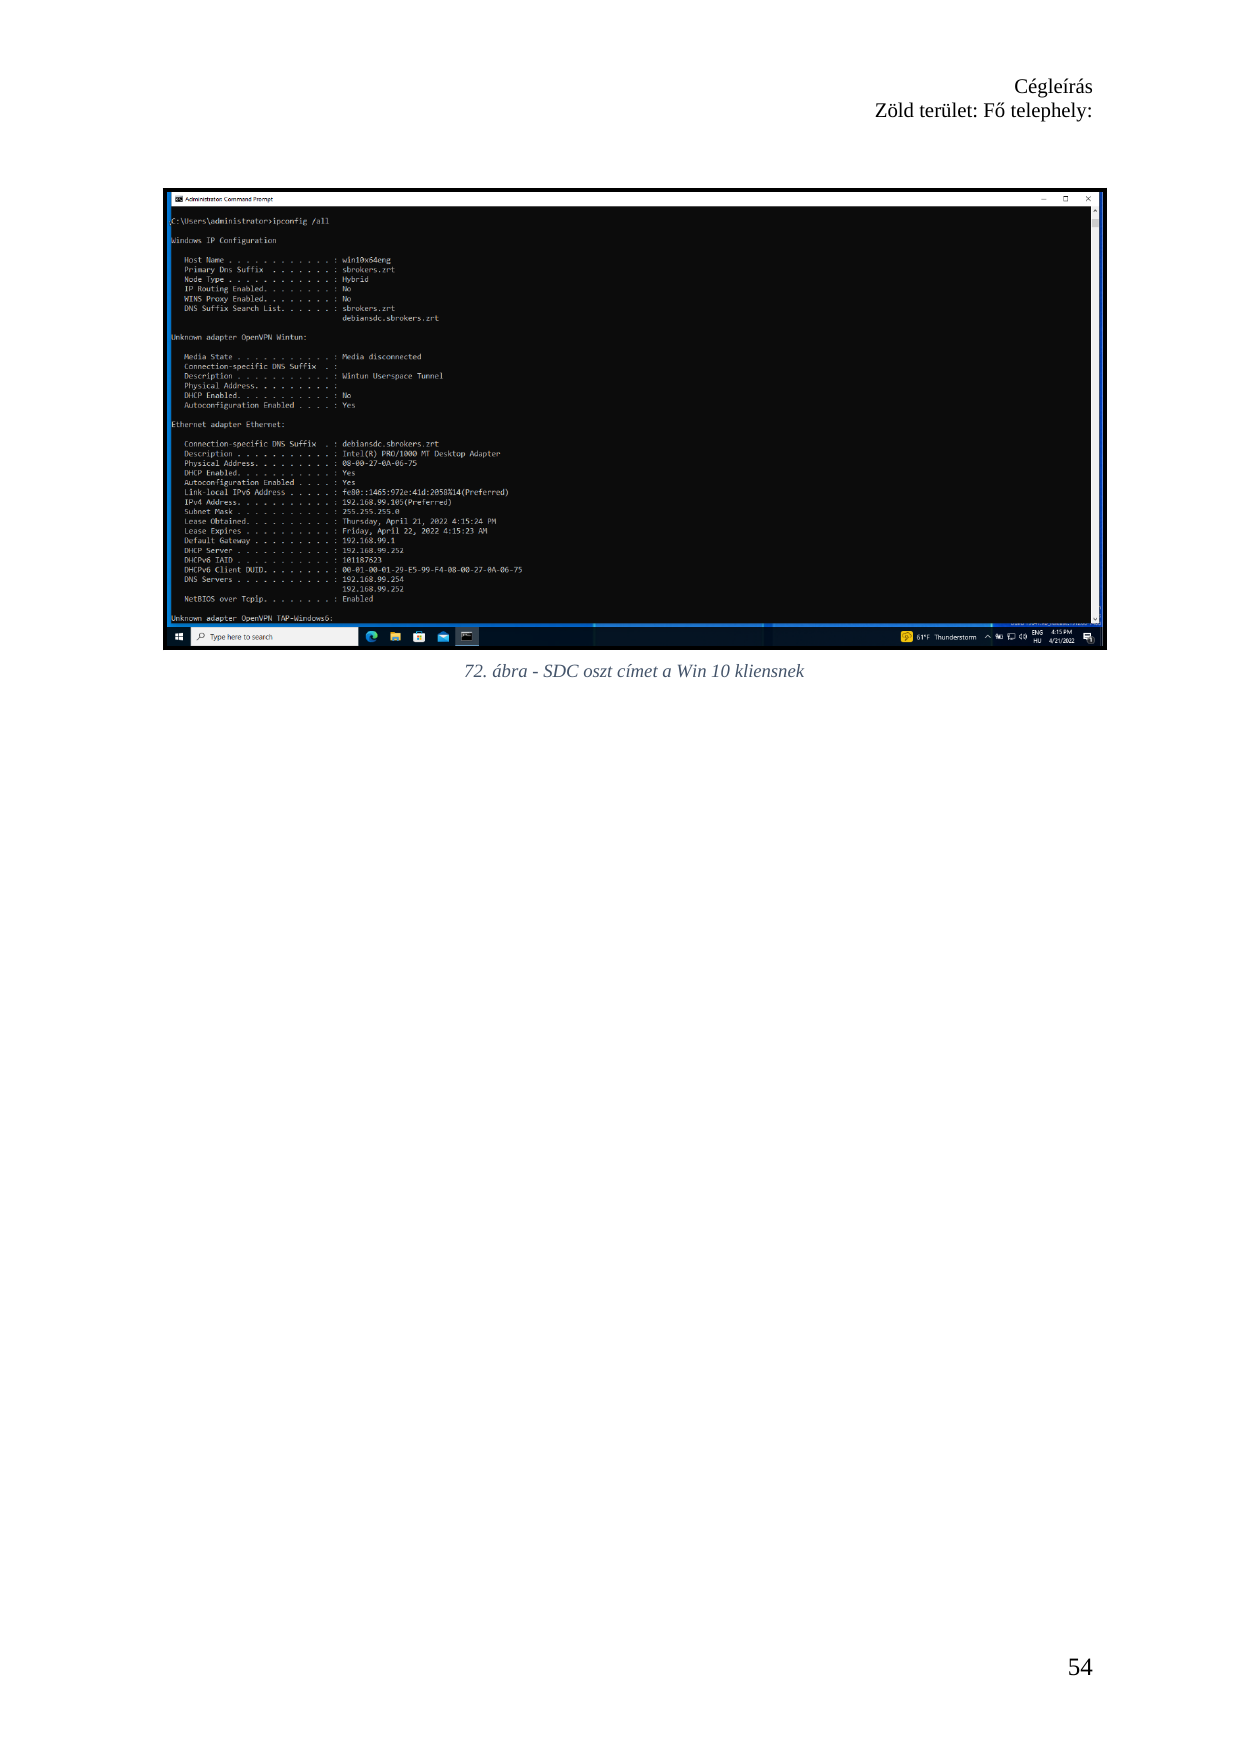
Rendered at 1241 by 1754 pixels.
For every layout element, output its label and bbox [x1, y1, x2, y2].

picture [167, 192, 1103, 646]
